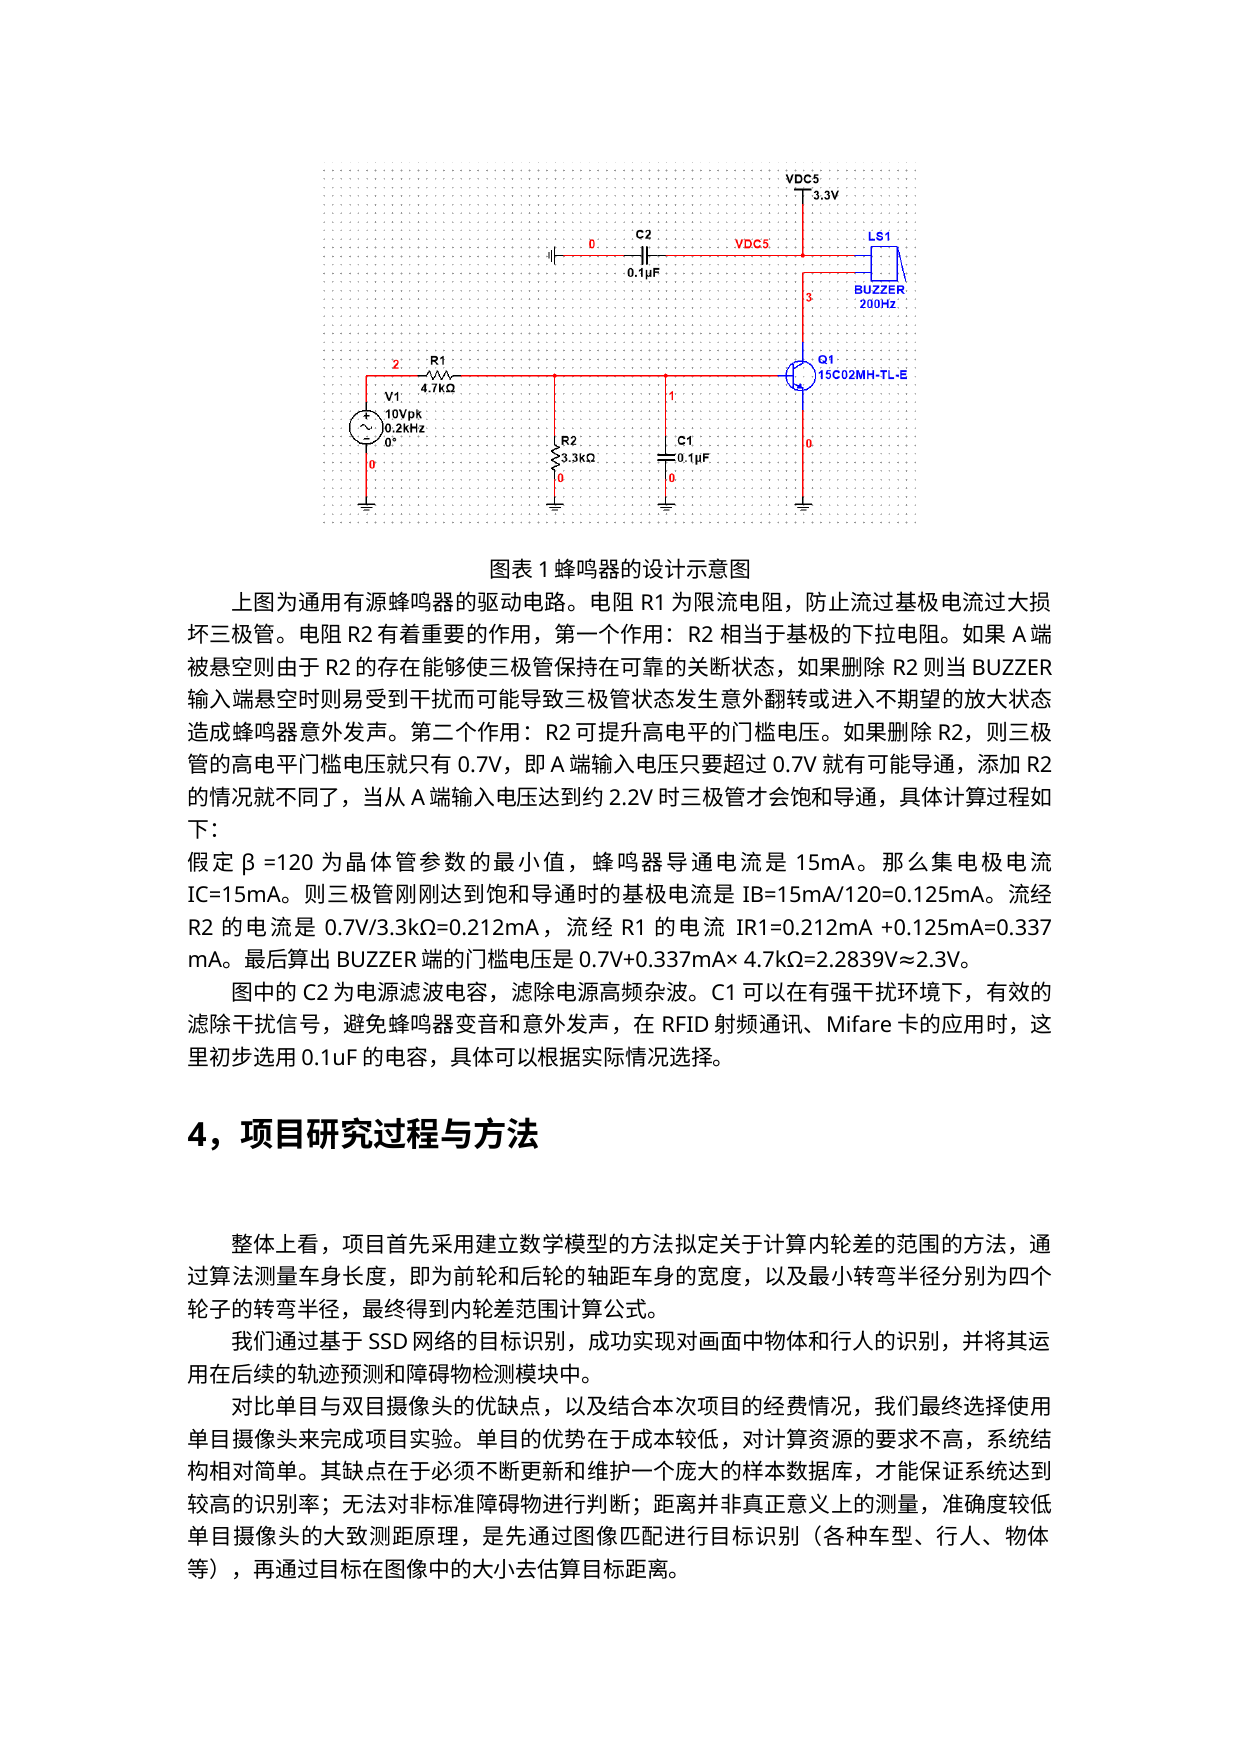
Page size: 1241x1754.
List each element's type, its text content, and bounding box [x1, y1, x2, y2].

text 假定β =120为晶体管参数的最小值，蜂鸣器导通电流是15mA。那么集电极电流IC=15mA。则三极管刚刚达到饱和导通时的基极电流是 IB=15mA/120=0.125mA。流经R2的电流是0.7V/3.3kΩ=0.212mA，流经R1的电流 IR1=0.212mA +0.125mA=0.337 mA。最后算出BUZZER端的门槛电压是0.7V+0.337mA× 4.7kΩ=2.2839V≈2.3V。 [187, 844, 1053, 974]
text 整体上看，项目首先采用建立数学模型的方法拟定关于计算内轮差的范围的方法，通过算法测量车身长度，即为前轮和后轮的轴距车身的宽度，以及最小转弯半径分别为四个轮子的转弯半径，最终得到内轮差范围计算公式。 [187, 1226, 1053, 1324]
text 图表 1蜂鸣器的设计示意图 [187, 552, 1053, 584]
text 我们通过基于SSD网络的目标识别，成功实现对画面中物体和行人的识别，并将其运用在后续的轨迹预测和障碍物检测模块中。 [187, 1324, 1053, 1389]
text 上图为通用有源蜂鸣器的驱动电路。电阻R1为限流电阻，防止流过基极电流过大损坏三极管。电阻R2有着重要的作用，第一个作用：R2 相当于基极的下拉电阻。如果A端被悬空则由于R2的存在能够使三极管保持在可靠的关断状态，如果删除R2则当BUZZER输入端悬空时则易受到干扰而可能导致三极管状态发生意外翻转或进入不期望的放大状态，造成蜂鸣器意外发声。第二个作用：R2可提升高电平的门槛电压。如果删除R2，则三极管的高电平门槛电压就只有0.7V，即A端输入电压只要超过0.7V 就有可能导通，添加R2的情况就不同了，当从A端输入电压达到约2.2V 时三极管才会饱和导通，具体计算过程如下： [187, 584, 1053, 844]
picture [319, 162, 921, 525]
text 图中的C2为电源滤波电容，滤除电源高频杂波。C1可以在有强干扰环境下，有效的滤除干扰信号，避免蜂鸣器变音和意外发声，在 RFID射频通讯、Mifare卡的应用时，这里初步选用0.1uF 的电容，具体可以根据实际情况选择。 [187, 974, 1053, 1072]
subtitle 4，项目研究过程与方法 [187, 1099, 1053, 1164]
text 对比单目与双目摄像头的优缺点，以及结合本次项目的经费情况，我们最终选择使用单目摄像头来完成项目实验。单目的优势在于成本较低，对计算资源的要求不高，系统结构相对简单。其缺点在于必须不断更新和维护一个庞大的样本数据库，才能保证系统达到较高的识别率；无法对非标准障碍物进行判断；距离并非真正意义上的测量，准确度较低。单目摄像头的大致测距原理，是先通过图像匹配进行目标识别（各种车型、行人、物体等），再通过目标在图像中的大小去估算目标距离。 [187, 1389, 1053, 1584]
